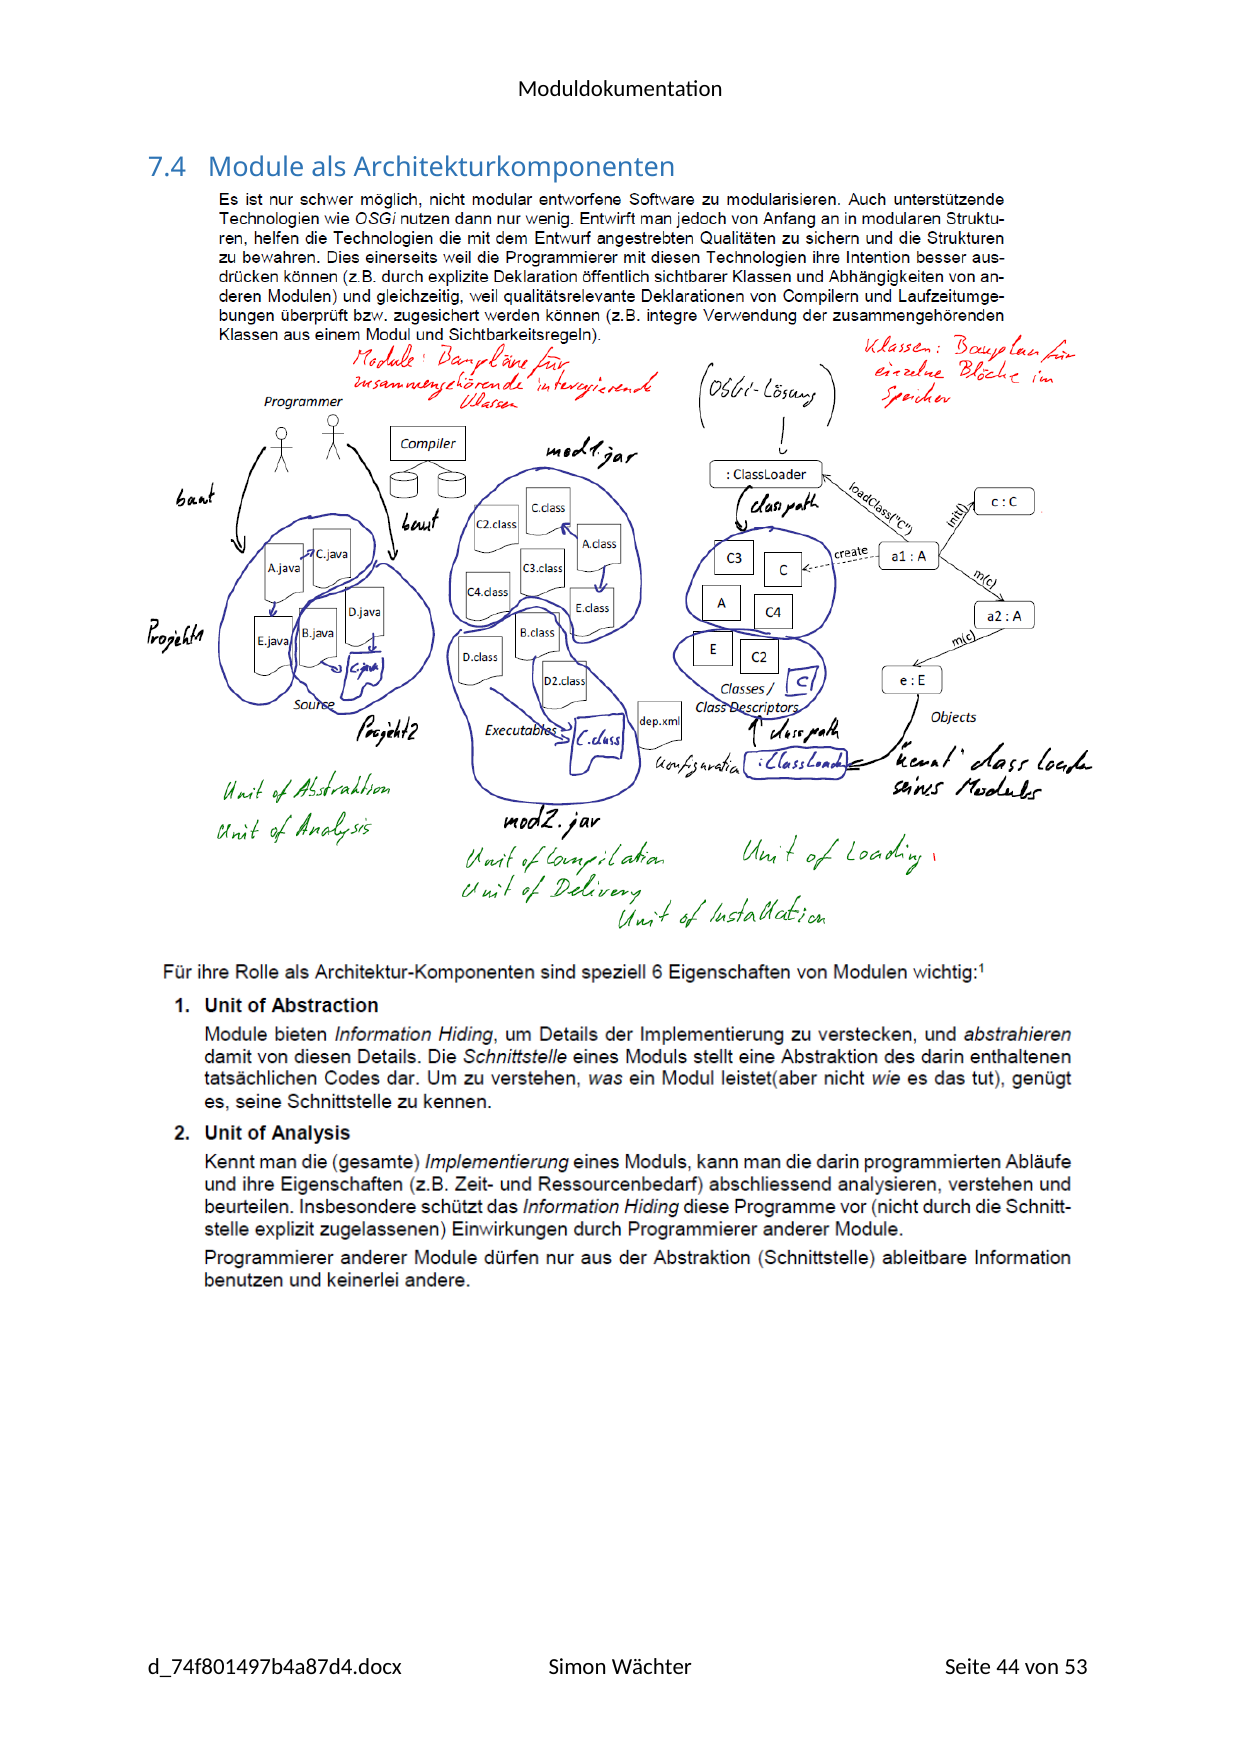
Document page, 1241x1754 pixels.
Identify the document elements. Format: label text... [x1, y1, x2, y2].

picture [147, 951, 1093, 1310]
picture [147, 187, 1093, 933]
subtitle Module als Architekturkomponenten [148, 148, 1093, 184]
